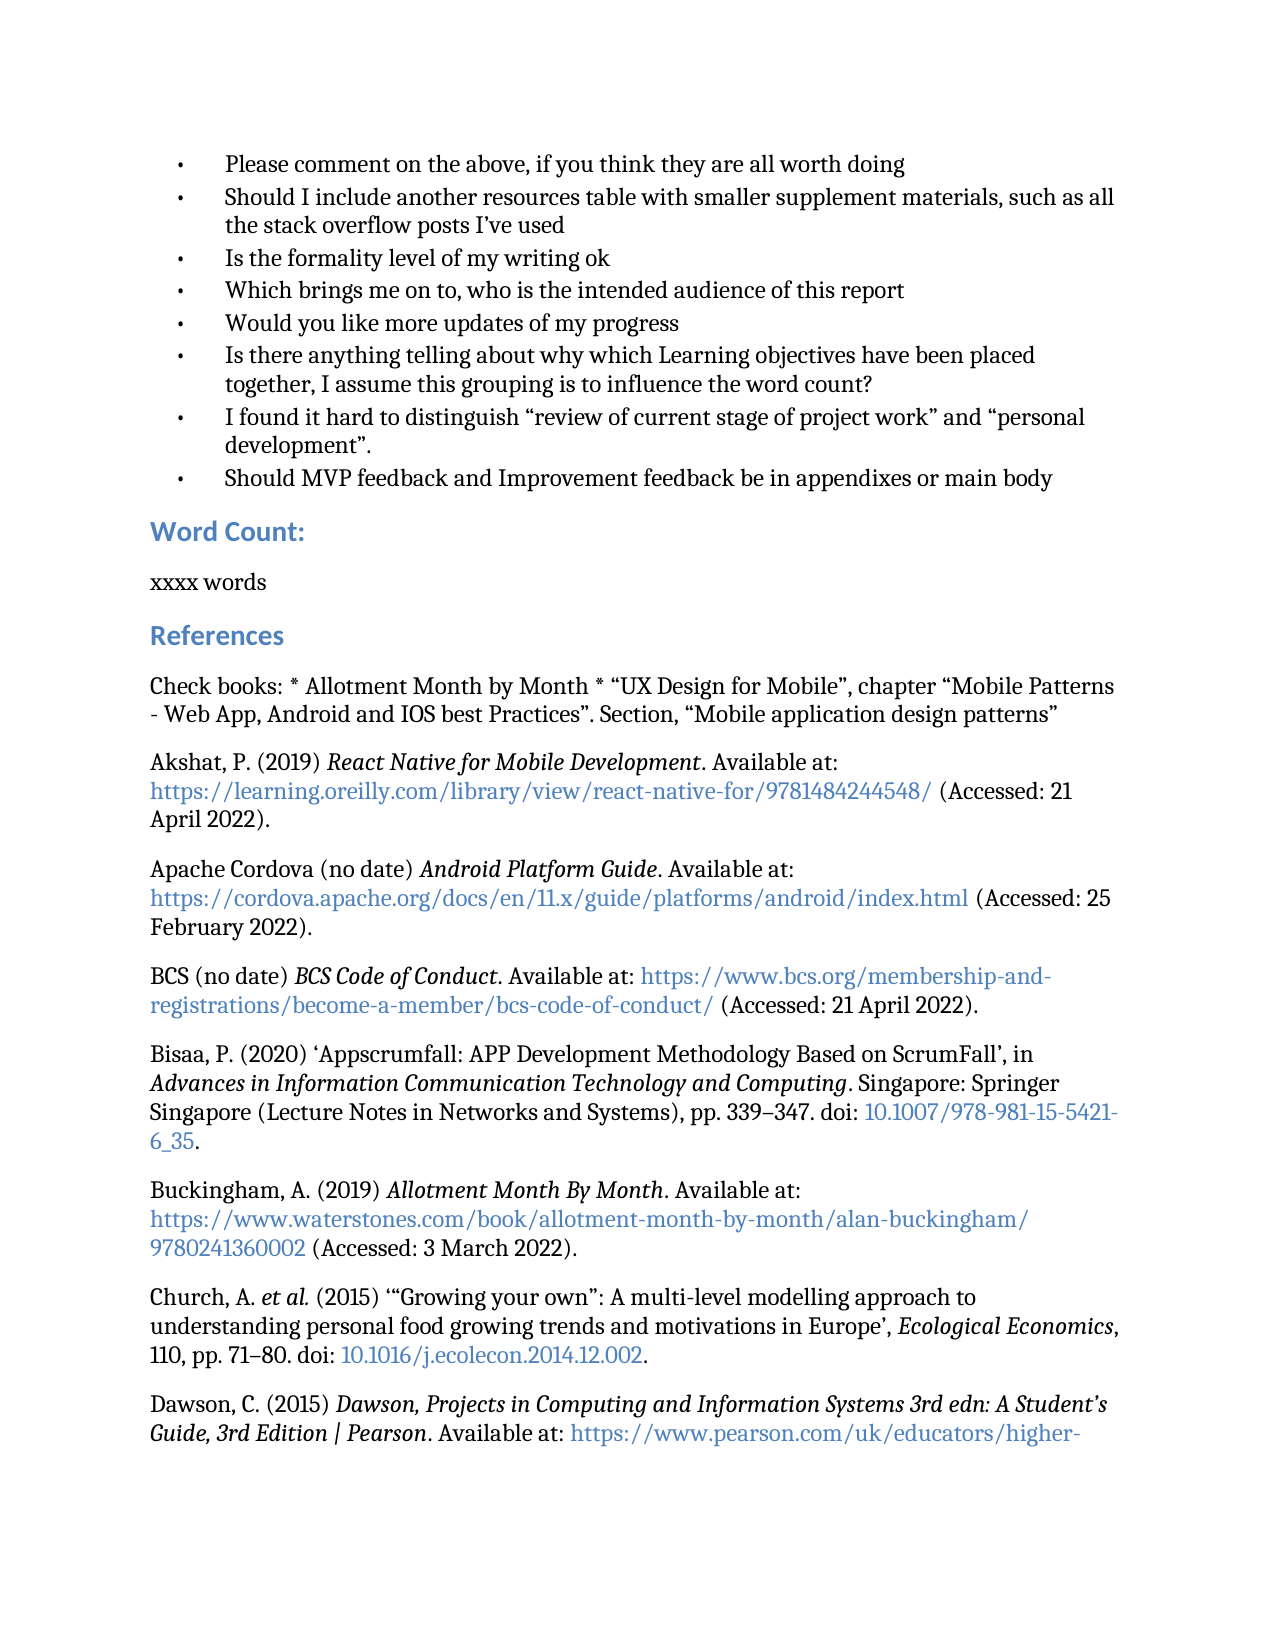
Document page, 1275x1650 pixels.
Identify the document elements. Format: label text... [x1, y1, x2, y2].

subtitle References [150, 617, 1125, 653]
text Check books: * Allotment Month by Month * “UX Design for Mobile”, chapter “Mobile Patterns - Web App, Android and IOS best Practices”. Section, “Mobile application design patterns” [150, 672, 1125, 729]
subtitle Word Count: [150, 513, 1125, 549]
text Apache Cordova (no date) Android Platform Guide. Available at: https://cordova.apache.org/docs/en/11.x/guide/platforms/android/index.html (Accessed: 25 February 2022). [150, 855, 1125, 941]
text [150, 1390, 1125, 1448]
list Should I include another resources table with smaller supplement materials, such as all the stack overflow posts I’ve used [175, 182, 1125, 240]
list Please comment on the above, if you think they are all worth doing [175, 150, 1125, 179]
text BCS (no date) BCS Code of Conduct. Available at: https://www.bcs.org/membership-and-registrations/become-a-member/bcs-code-of-conduct/ (Accessed: 21 April 2022). [150, 962, 1125, 1019]
list Is the formality level of my writing ok [175, 244, 1125, 272]
list Which brings me on to, who is the intended audience of this report [175, 276, 1125, 305]
list I found it hard to distinguish “review of current stage of project work” and “personal development”. [175, 402, 1125, 460]
text Akshat, P. (2019) React Native for Mobile Development. Available at: https://learning.oreilly.com/library/view/react-native-for/9781484244548/ (Accessed: 21 April 2022). [150, 748, 1125, 834]
list Should MVP feedback and Improvement feedback be in appendixes or main body [175, 464, 1125, 492]
text Bisaa, P. (2020) ‘Appscrumfall: APP Development Methodology Based on ScrumFall’, in Advances in Information Communication Technology and Computing. Singapore: Springer Singapore (Lecture Notes in Networks and Systems), pp. 339–347. doi: 10.1007/978-981-15-5421-6_35. [150, 1040, 1125, 1155]
text xxxx words [150, 568, 1125, 596]
text Church, A. et al. (2015) ‘“Growing your own”: A multi-level modelling approach to understanding personal food growing trends and motivations in Europe’, Ecological Economics, 110, pp. 71–80. doi: 10.1016/j.ecolecon.2014.12.002. [150, 1283, 1125, 1369]
text Buckingham, A. (2019) Allotment Month By Month. Available at: https://www.waterstones.com/book/allotment-month-by-month/alan-buckingham/9780241360002 (Accessed: 3 March 2022). [150, 1176, 1125, 1262]
list Is there anything telling about why which Learning objectives have been placed together, I assume this grouping is to influence the word count? [175, 341, 1125, 399]
list Would you like more updates of my progress [175, 309, 1125, 337]
